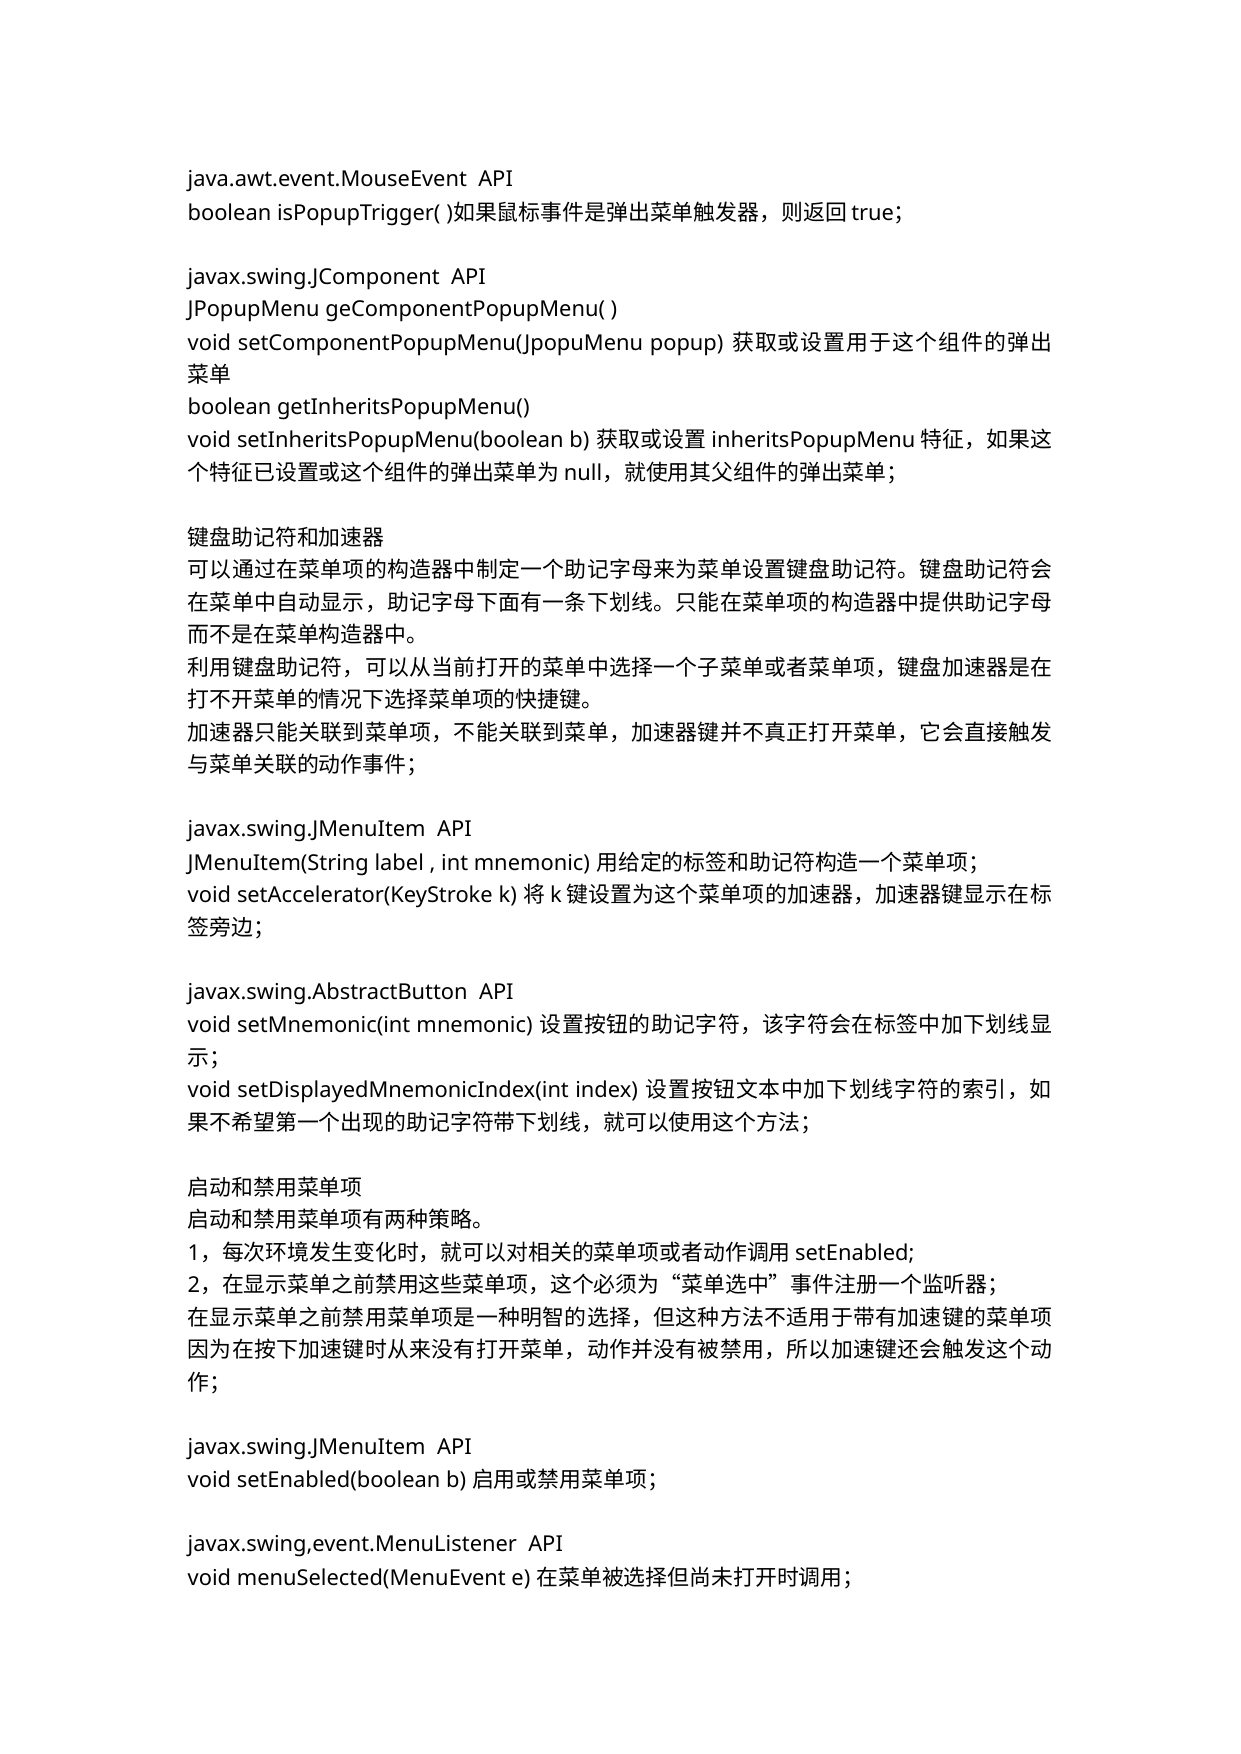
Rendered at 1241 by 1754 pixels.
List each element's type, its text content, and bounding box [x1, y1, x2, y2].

text 启动和禁用菜单项有两种策略。 [187, 1202, 1053, 1234]
text void setAccelerator(KeyStroke k) 将k键设置为这个菜单项的加速器，加速器键显示在标签旁边； [187, 877, 1053, 942]
text void setComponentPopupMenu(JpopuMenu popup) 获取或设置用于这个组件的弹出菜单 [187, 324, 1053, 389]
text javax.swing,event.MenuListener API [187, 1527, 1053, 1559]
text void setEnabled(boolean b) 启用或禁用菜单项； [187, 1462, 1053, 1494]
text 启动和禁用菜单项 [187, 1169, 1053, 1202]
text javax.swing.JMenuItem API [187, 1429, 1053, 1462]
text javax.swing.AbstractButton API [187, 974, 1053, 1007]
text boolean isPopupTrigger( )如果鼠标事件是弹出菜单触发器，则返回true； [187, 194, 1053, 227]
text void setMnemonic(int mnemonic) 设置按钮的助记字符，该字符会在标签中加下划线显示； [187, 1007, 1053, 1072]
text javax.swing.JMenuItem API [187, 812, 1053, 844]
text java.awt.event.MouseEvent API [187, 162, 1053, 194]
text 加速器只能关联到菜单项，不能关联到菜单，加速器键并不真正打开菜单，它会直接触发与菜单关联的动作事件； [187, 714, 1053, 779]
text 可以通过在菜单项的构造器中制定一个助记字母来为菜单设置键盘助记符。键盘助记符会在菜单中自动显示，助记字母下面有一条下划线。只能在菜单项的构造器中提供助记字母，而不是在菜单构造器中。 [187, 552, 1053, 649]
text void menuSelected(MenuEvent e) 在菜单被选择但尚未打开时调用； [187, 1559, 1053, 1592]
text javax.swing.JComponent API [187, 259, 1053, 292]
text 在显示菜单之前禁用菜单项是一种明智的选择，但这种方法不适用于带有加速键的菜单项。因为在按下加速键时从来没有打开菜单，动作并没有被禁用，所以加速键还会触发这个动作； [187, 1299, 1053, 1397]
text void setDisplayedMnemonicIndex(int index) 设置按钮文本中加下划线字符的索引，如果不希望第一个出现的助记字符带下划线，就可以使用这个方法； [187, 1072, 1053, 1137]
text 1，每次环境发生变化时，就可以对相关的菜单项或者动作调用setEnabled; [187, 1234, 1053, 1267]
text 键盘助记符和加速器 [187, 519, 1053, 552]
text JPopupMenu geComponentPopupMenu( ) [187, 292, 1053, 324]
text void setInheritsPopupMenu(boolean b) 获取或设置inheritsPopupMenu特征，如果这个特征已设置或这个组件的弹出菜单为null，就使用其父组件的弹出菜单； [187, 422, 1053, 487]
text 2，在显示菜单之前禁用这些菜单项，这个必须为“菜单选中”事件注册一个监听器； [187, 1267, 1053, 1299]
text JMenuItem(String label , int mnemonic) 用给定的标签和助记符构造一个菜单项； [187, 844, 1053, 877]
text 利用键盘助记符，可以从当前打开的菜单中选择一个子菜单或者菜单项，键盘加速器是在打不开菜单的情况下选择菜单项的快捷键。 [187, 649, 1053, 714]
text boolean getInheritsPopupMenu() [187, 389, 1053, 422]
